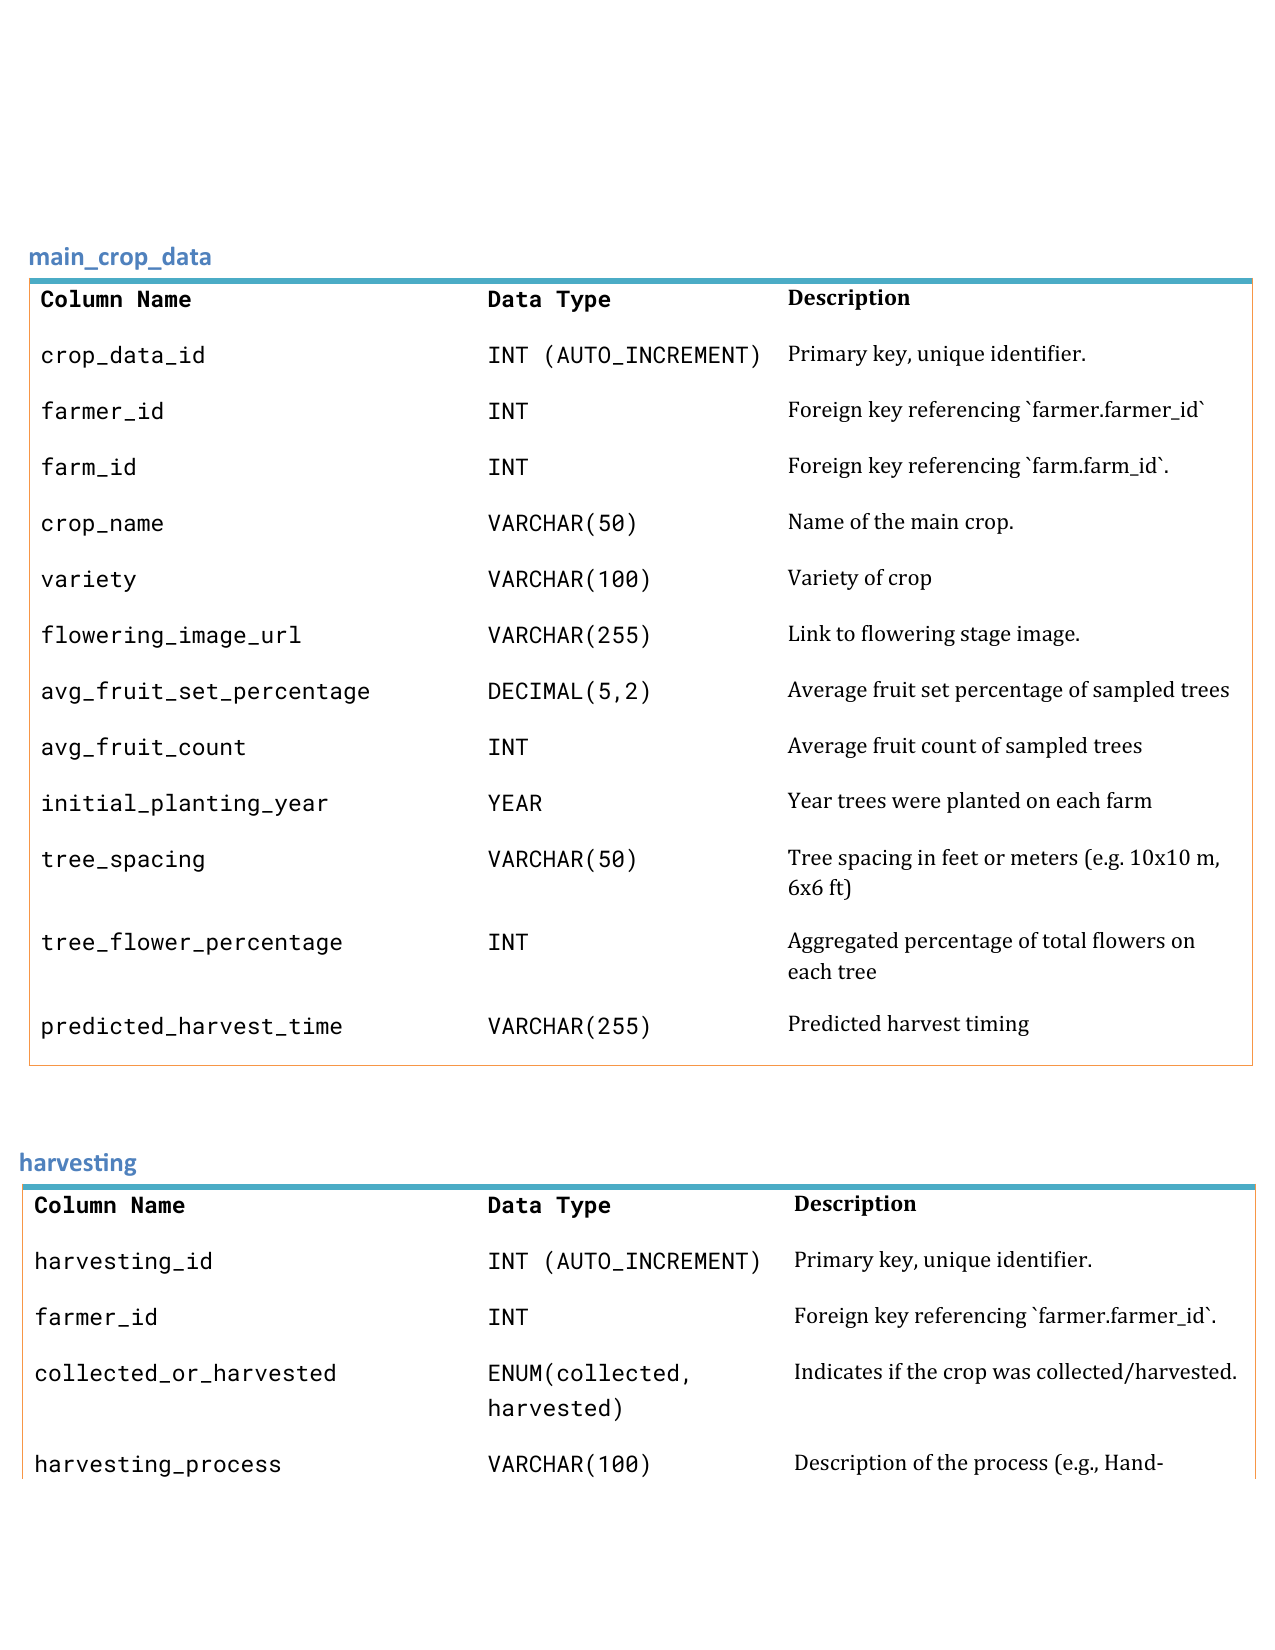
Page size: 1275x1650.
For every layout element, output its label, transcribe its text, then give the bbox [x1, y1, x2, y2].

table_cell Average fruit count of sampled trees [777, 731, 1252, 786]
table_cell predicted_harvest_time [30, 1010, 476, 1065]
table_cell VARCHAR(255) [477, 619, 776, 674]
table_cell INT [477, 452, 776, 506]
table_header Data Type [477, 284, 776, 339]
table_cell crop_data_id [30, 340, 476, 394]
table_cell DECIMAL(5,2) [477, 675, 776, 730]
table_cell flowering_image_url [30, 619, 476, 674]
table_header Description [777, 284, 1252, 339]
table_cell avg_fruit_count [30, 731, 476, 786]
table_cell tree_spacing [30, 843, 476, 926]
table_cell INT (AUTO_INCREMENT) [477, 1246, 782, 1301]
table_cell VARCHAR(100) [477, 1448, 782, 1478]
table_cell VARCHAR(50) [477, 508, 776, 562]
table_cell crop_name [30, 508, 476, 562]
table_cell variety [30, 564, 476, 618]
subtitle harvesting [19, 1146, 1087, 1178]
table_cell INT [477, 927, 776, 1009]
table_header Column Name [30, 284, 476, 339]
table_cell Variety of crop [777, 564, 1252, 618]
table_cell Foreign key referencing `farmer.farmer_id` [777, 396, 1252, 451]
table_cell Indicates if the crop was collected/harvested. [783, 1358, 1255, 1447]
table_header Description [783, 1190, 1255, 1244]
table_cell Tree spacing in feet or meters (e.g. 10x10 m, 6x6 ft) [777, 843, 1252, 926]
table_cell harvesting_process [23, 1448, 476, 1478]
table_cell YEAR [477, 787, 776, 842]
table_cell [783, 1448, 1255, 1478]
table_cell INT [477, 396, 776, 451]
table_cell Foreign key referencing `farmer.farmer_id`. [783, 1302, 1255, 1356]
table_cell Aggregated percentage of total flowers on each tree [777, 927, 1252, 1009]
table_cell tree_flower_percentage [30, 927, 476, 1009]
table_cell Primary key, unique identifier. [783, 1246, 1255, 1301]
table_cell farmer_id [30, 396, 476, 451]
table_header Column Name [23, 1190, 476, 1244]
table_cell ENUM(collected, harvested) [477, 1358, 782, 1447]
table_cell INT (AUTO_INCREMENT) [477, 340, 776, 394]
table_cell VARCHAR(100) [477, 564, 776, 618]
table_cell Name of the main crop. [777, 508, 1252, 562]
table_cell INT [477, 1302, 782, 1356]
table_cell VARCHAR(50) [477, 843, 776, 926]
subtitle main_crop_data [28, 239, 1087, 273]
table_cell avg_fruit_set_percentage [30, 675, 476, 730]
table_cell Primary key, unique identifier. [777, 340, 1252, 394]
table_cell initial_planting_year [30, 787, 476, 842]
table_cell collected_or_harvested [23, 1358, 476, 1447]
table_cell INT [477, 731, 776, 786]
table_cell VARCHAR(255) [477, 1010, 776, 1065]
table_cell Average fruit set percentage of sampled trees [777, 675, 1252, 730]
table_cell Year trees were planted on each farm [777, 787, 1252, 842]
table_cell Predicted harvest timing [777, 1010, 1252, 1065]
table_cell farm_id [30, 452, 476, 506]
table_cell Link to flowering stage image. [777, 619, 1252, 674]
table_cell farmer_id [23, 1302, 476, 1356]
table_cell Foreign key referencing `farm.farm_id`. [777, 452, 1252, 506]
table_header Data Type [477, 1190, 782, 1244]
table_cell harvesting_id [23, 1246, 476, 1301]
